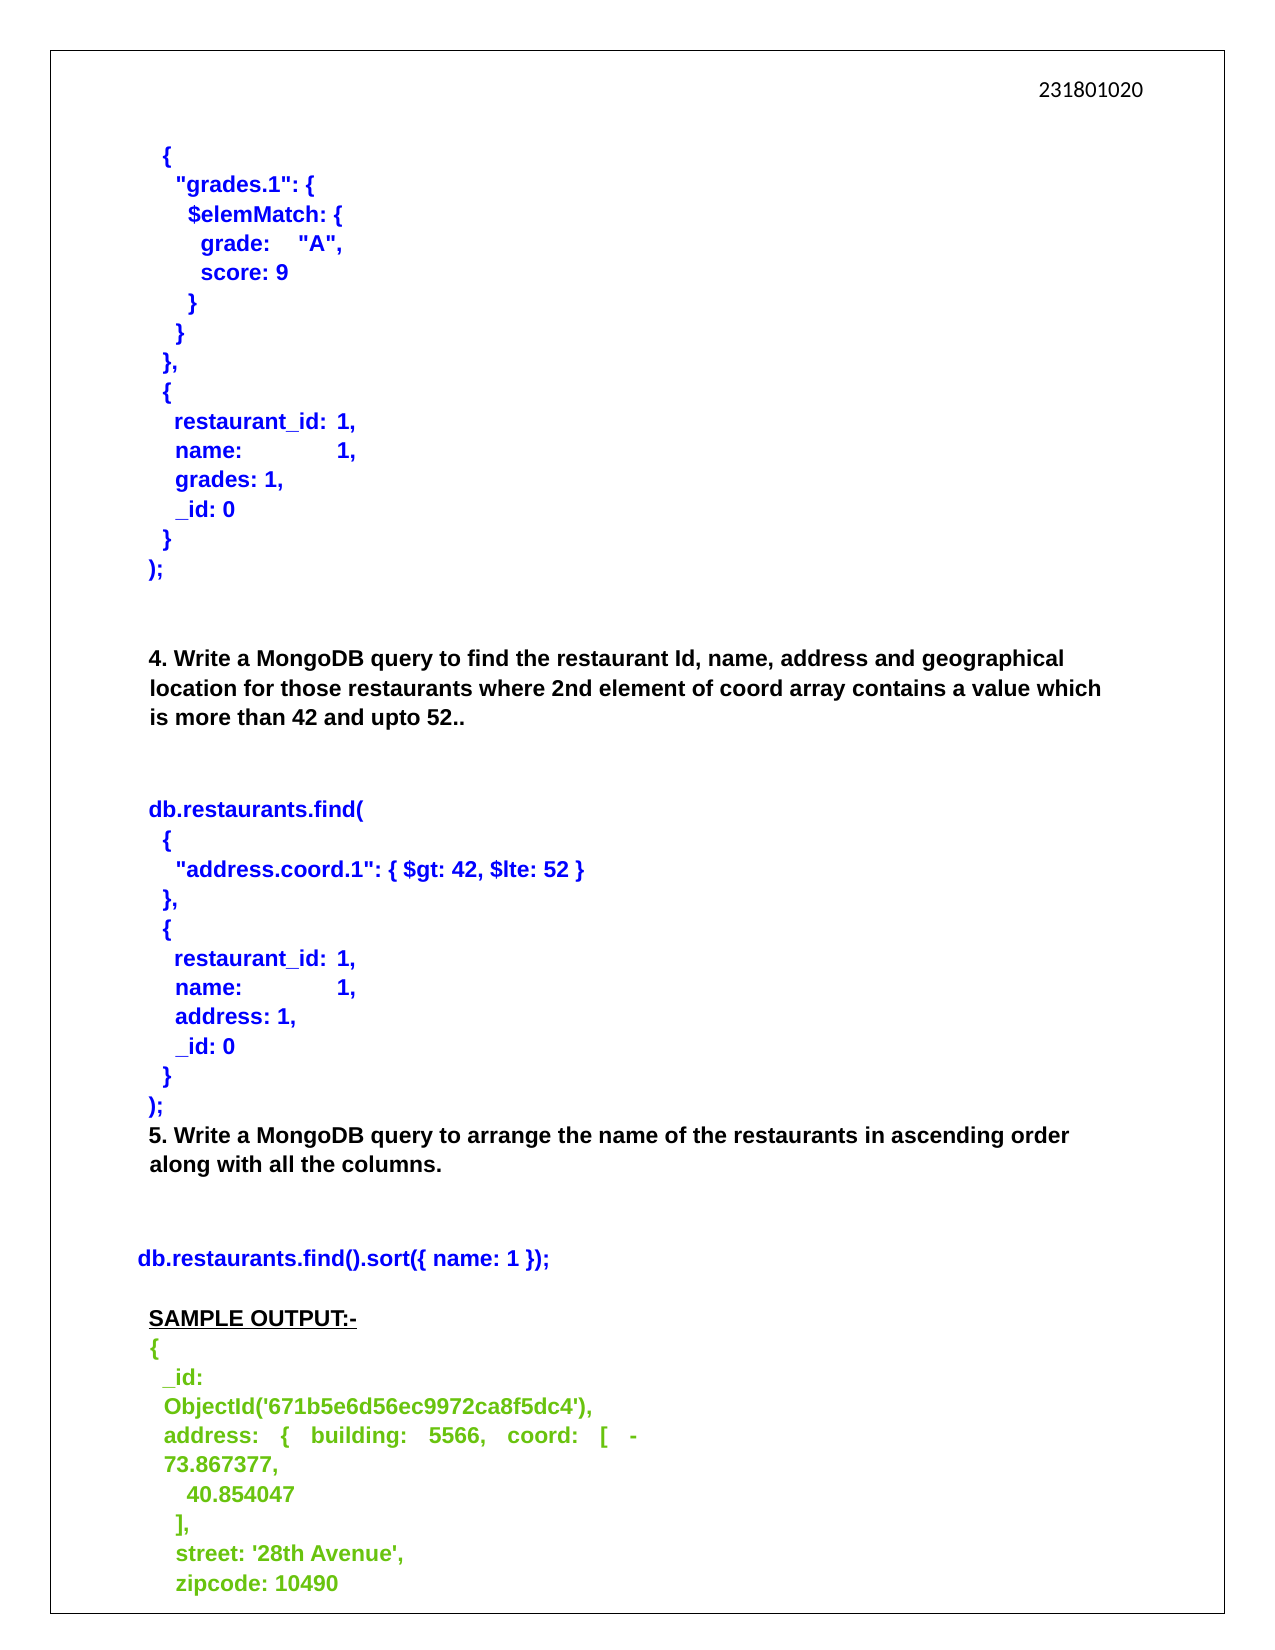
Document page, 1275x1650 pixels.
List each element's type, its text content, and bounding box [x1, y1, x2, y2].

text SAMPLE OUTPUT:- [148, 1305, 1152, 1332]
text { [162, 142, 1135, 168]
text db.restaurants.find( [148, 796, 1135, 822]
text restaurant_id: 1, name: 1, address: 1, [174, 944, 356, 1029]
text restaurant_id: 1, name: 1, grades: 1, [174, 408, 356, 492]
text "grades.1": { [175, 171, 1135, 198]
text "address.coord.1": { $gt: 42, $lte: 52 } [175, 856, 1135, 882]
text db.restaurants.find().sort({ name: 1 }); [137, 1245, 1152, 1271]
text 4. Write a MongoDB query to find the restaurant Id, name, address and geographical location for those restaurants where 2nd element of coord array contains a value which is more than 42 and upto 52.. [148, 645, 1125, 731]
text ], [175, 1510, 543, 1537]
text ); [148, 1092, 1135, 1118]
text _id: 0 [175, 1033, 1135, 1059]
text $elemMatch: { grade: "A", score: 9 [188, 201, 342, 286]
text }, [162, 885, 1135, 912]
text } [162, 1062, 1135, 1089]
text _id: 0 [175, 496, 1135, 522]
text { [162, 915, 1135, 941]
text _id: ObjectId('671b5e6d56ec9972ca8f5dc4'), address: { building: 5566, coord: [ -73.867377, [162, 1363, 637, 1477]
text } [175, 319, 1135, 345]
text } [188, 289, 1135, 315]
text street: '28th Avenue', [175, 1540, 543, 1566]
text 40.854047 [186, 1481, 543, 1507]
text { [162, 826, 1135, 852]
text zipcode: 10490 [175, 1570, 543, 1596]
text 5. Write a MongoDB query to arrange the name of the restaurants in ascending order along with all the columns. [148, 1122, 1125, 1177]
text }, [162, 348, 1135, 375]
text { [162, 378, 1135, 404]
text } [162, 525, 1135, 552]
text ); [148, 555, 1135, 581]
text { [150, 1334, 543, 1360]
